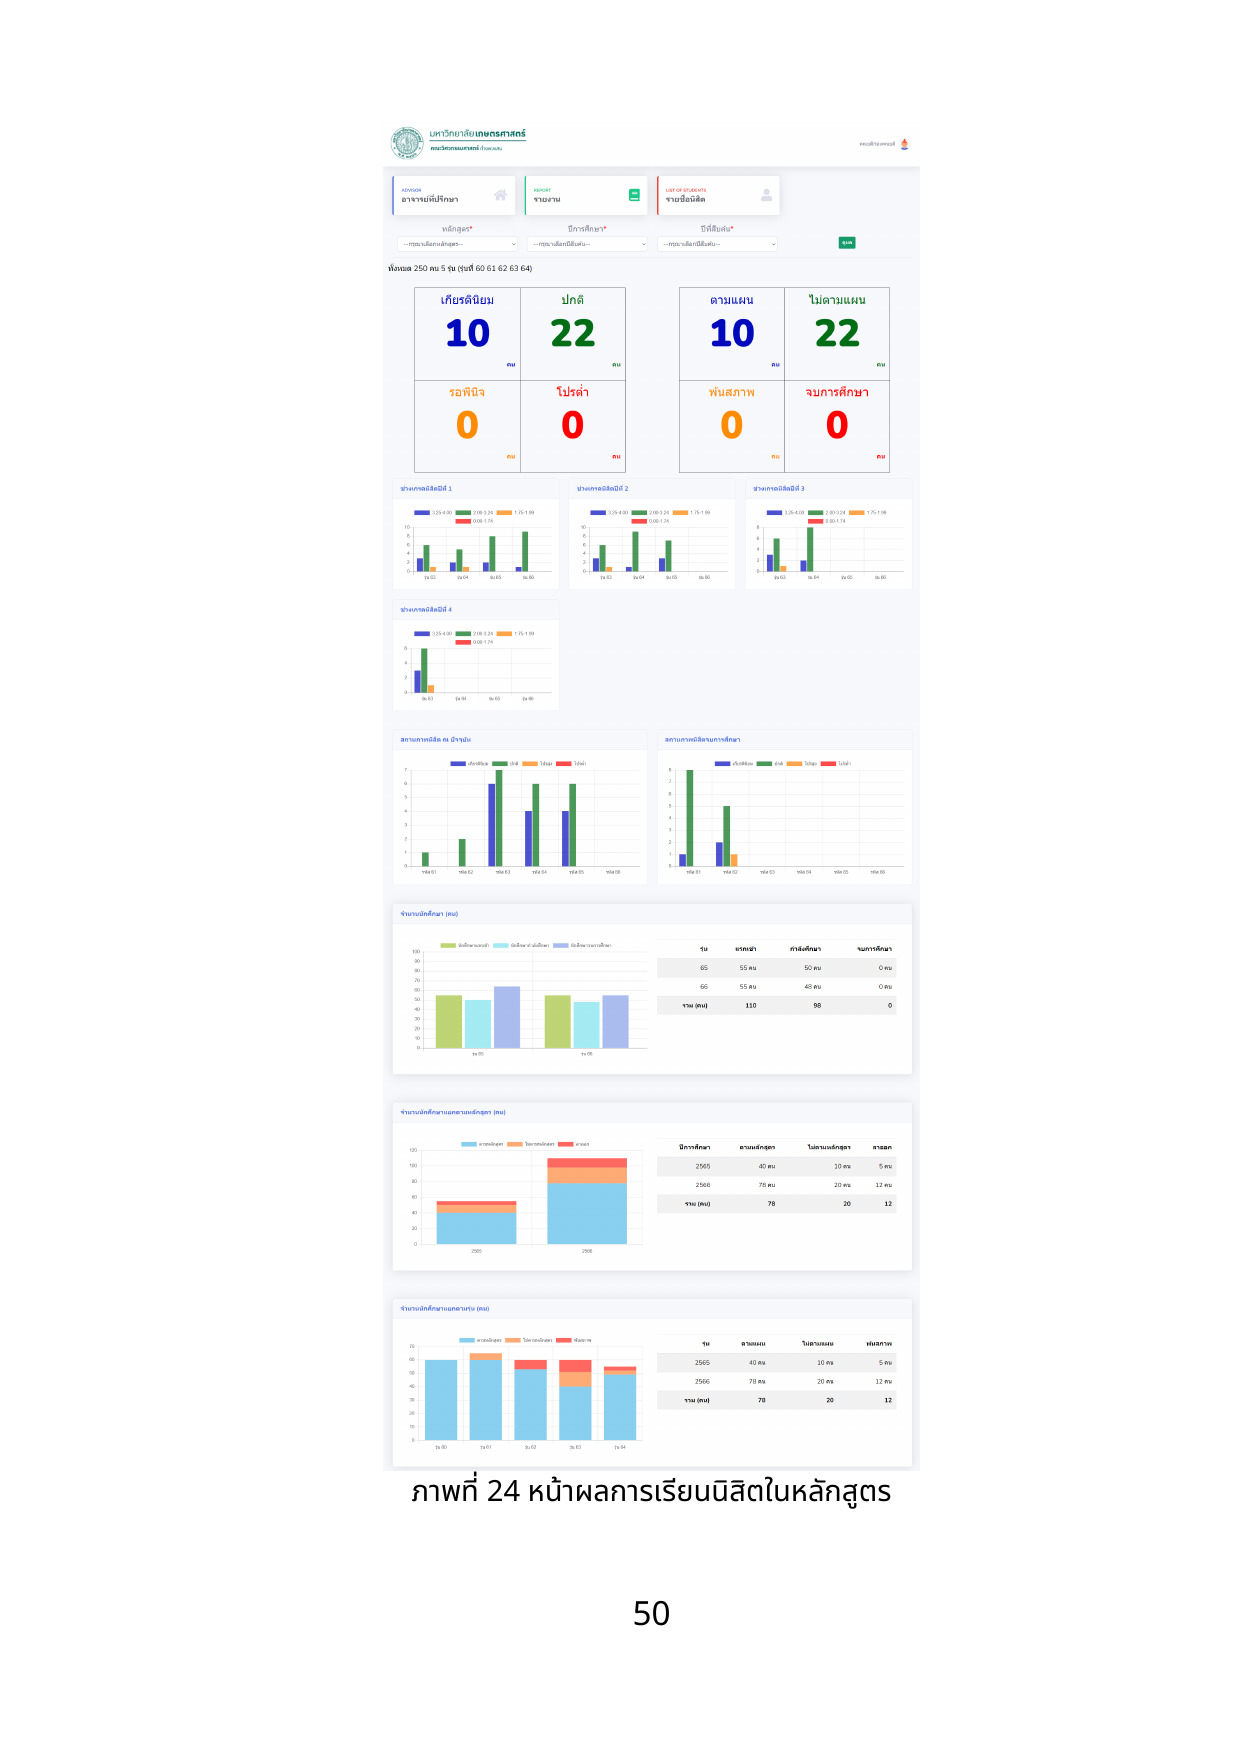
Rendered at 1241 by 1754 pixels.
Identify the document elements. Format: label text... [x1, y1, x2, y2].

text ภาพที่ 24 หน้าผลการเรียนนิสิตในหลักสูตร [150, 1470, 1153, 1514]
picture [383, 121, 920, 1471]
